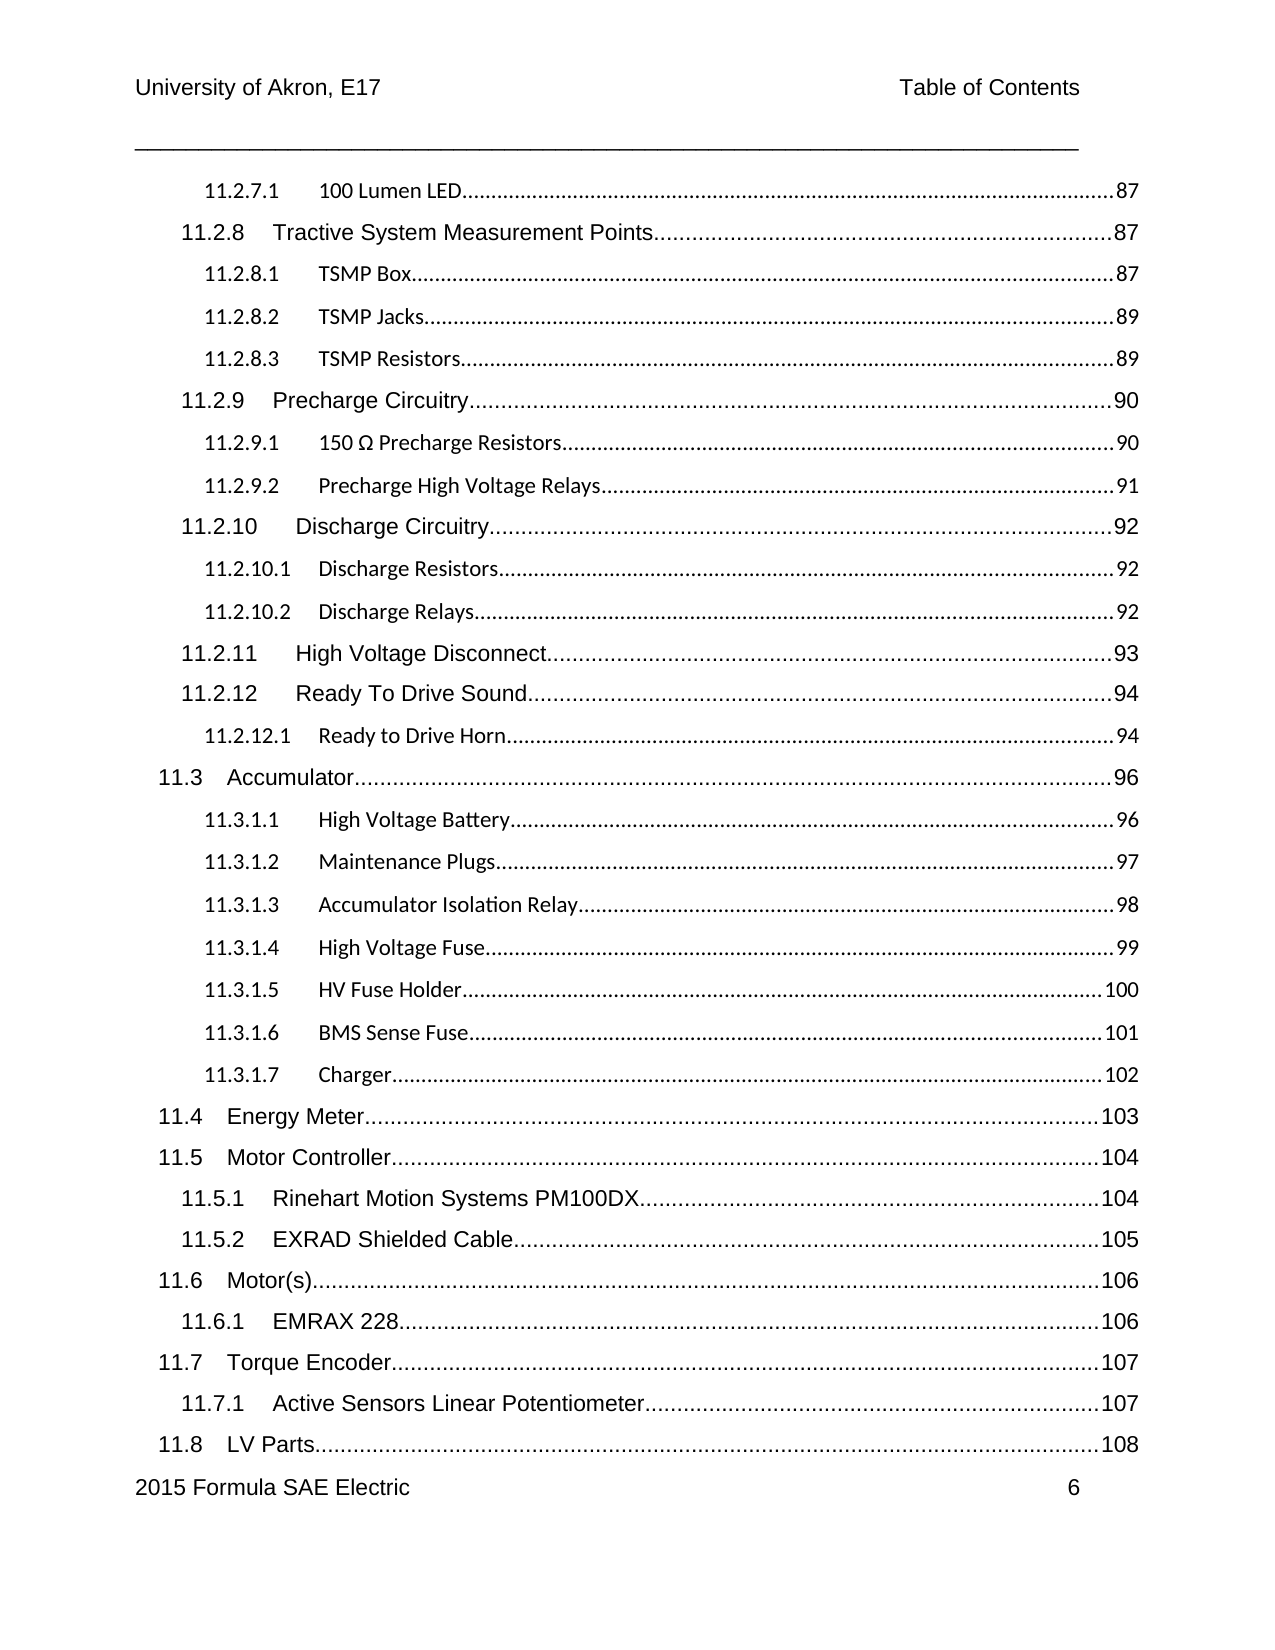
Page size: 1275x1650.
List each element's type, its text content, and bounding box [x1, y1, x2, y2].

text 11.3.1.1 High Voltage Battery 96 [204, 805, 1140, 833]
text 11.2.12 Ready To Drive Sound 94 [181, 680, 1140, 707]
text 11.2.9.2 Precharge High Voltage Relays 91 [204, 471, 1140, 499]
text 11.6.1 EMRAX 228 106 [181, 1308, 1140, 1334]
text 11.2.10.2 Discharge Relays 92 [204, 597, 1140, 625]
text 11.5.1 Rinehart Motion Systems PM100DX 104 [181, 1185, 1140, 1211]
text 11.8 LV Parts 108 [158, 1431, 1140, 1457]
text 11.5.2 EXRAD Shielded Cable 105 [181, 1226, 1140, 1252]
text 11.2.11 High Voltage Disconnect 93 [181, 639, 1140, 666]
text 11.3.1.6 BMS Sense Fuse 101 [204, 1018, 1140, 1046]
text 11.2.9 Precharge Circuitry 90 [181, 387, 1140, 413]
text 11.2.9.1 150 Ω Precharge Resistors 90 [204, 428, 1140, 456]
text 11.6 Motor(s) 106 [158, 1267, 1140, 1293]
text 11.2.10.1 Discharge Resistors 92 [204, 554, 1140, 582]
text 11.2.8.2 TSMP Jacks 89 [204, 302, 1140, 330]
text 11.3.1.3 Accumulator Isolation Relay 98 [204, 890, 1140, 918]
text 11.2.8 Tractive System Measurement Points 87 [181, 218, 1140, 245]
text 11.3.1.7 Charger 102 [204, 1061, 1140, 1088]
text 11.3.1.2 Maintenance Plugs 97 [204, 847, 1140, 876]
text 11.7.1 Active Sensors Linear Potentiometer 107 [181, 1390, 1140, 1416]
text 11.3.1.5 HV Fuse Holder 100 [204, 975, 1140, 1003]
text 11.2.8.1 TSMP Box 87 [204, 259, 1140, 287]
text 11.2.7.1 100 Lumen LED 87 [204, 176, 1140, 204]
text 11.3.1.4 High Voltage Fuse 99 [204, 933, 1140, 961]
text 11.4 Energy Meter 103 [158, 1103, 1140, 1129]
text 11.5 Motor Controller 104 [158, 1144, 1140, 1170]
text 11.3 Accumulator 96 [158, 764, 1140, 790]
text 11.2.8.3 TSMP Resistors 89 [204, 344, 1140, 373]
text 11.7 Torque Encoder 107 [158, 1349, 1140, 1375]
text 11.2.12.1 Ready to Drive Horn 94 [204, 721, 1140, 749]
text 11.2.10 Discharge Circuitry 92 [181, 513, 1140, 540]
